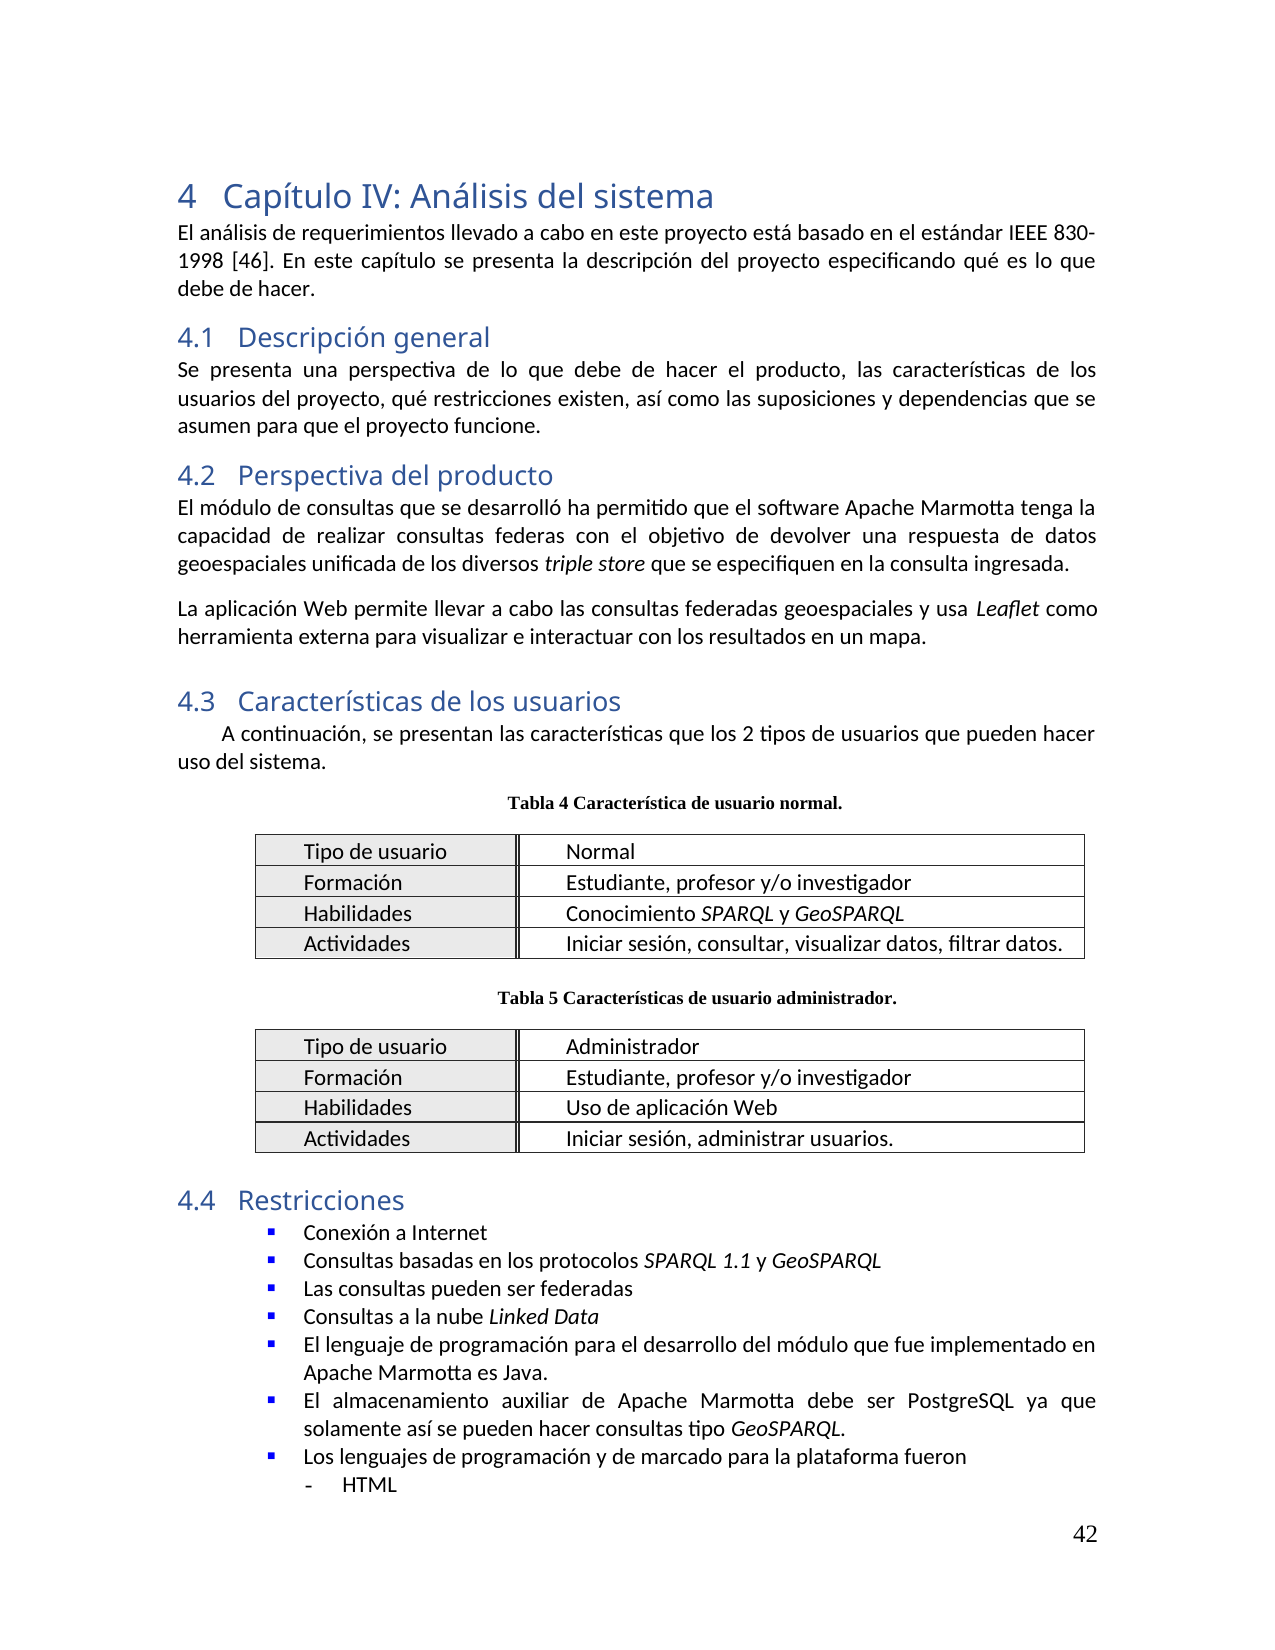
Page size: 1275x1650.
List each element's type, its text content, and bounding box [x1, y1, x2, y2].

table_cell Conocimiento SPARQL y GeoSPARQL [520, 897, 1084, 927]
table_header Normal [520, 835, 1084, 865]
table_cell Habilidades [256, 897, 515, 927]
text A continuación, se presentan las características que los 2 tipos de usuarios que pueden hacer uso del sistema. [177, 719, 1098, 775]
list Las consultas pueden ser federadas [266, 1274, 1098, 1302]
list Consultas a la nube Linked Data [266, 1302, 1098, 1330]
table_cell Estudiante, profesor y/o investigador [520, 1061, 1084, 1091]
table_cell Estudiante, profesor y/o investigador [520, 866, 1084, 896]
table_cell Uso de aplicación Web [520, 1092, 1084, 1121]
table_header Administrador [520, 1030, 1084, 1060]
table_cell Iniciar sesión, consultar, visualizar datos, filtrar datos. [520, 928, 1084, 957]
table_header Tipo de usuario [256, 835, 515, 865]
subtitle Perspectiva del producto [177, 456, 1098, 493]
text Se presenta una perspectiva de lo que debe de hacer el producto, las características de los usuarios del proyecto, qué restricciones existen, así como las suposiciones y dependencias que se asumen para que el proyecto funcione. [177, 356, 1098, 440]
text La aplicación Web permite llevar a cabo las consultas federadas geoespaciales y usa Leaflet como herramienta externa para visualizar e interactuar con los resultados en un mapa. [177, 594, 1098, 650]
list Consultas basadas en los protocolos SPARQL 1.1 y GeoSPARQL [266, 1246, 1098, 1274]
list Los lenguajes de programación y de marcado para la plataforma fueron [266, 1442, 1098, 1471]
table_header Tipo de usuario [256, 1030, 515, 1060]
table_cell Iniciar sesión, administrar usuarios. [520, 1123, 1084, 1152]
table_cell Habilidades [256, 1092, 515, 1121]
list Conexión a Internet [266, 1218, 1098, 1246]
table_cell Actividades [256, 1123, 515, 1152]
table_cell Formación [256, 1061, 515, 1091]
text El análisis de requerimientos llevado a cabo en este proyecto está basado en el estándar IEEE 830-1998. En este capítulo se presenta la descripción del proyecto especificando qué es lo que debe de hacer. [177, 218, 1098, 302]
subtitle Capítulo IV: Análisis del sistema [177, 173, 1098, 218]
text El módulo de consultas que se desarrolló ha permitido que el software Apache Marmotta tenga la capacidad de realizar consultas federas con el objetivo de devolver una respuesta de datos geoespaciales unificada de los diversos triple store que se especifiquen en la consulta ingresada. [177, 493, 1098, 577]
subtitle Descripción general [177, 319, 1098, 356]
table_cell Formación [256, 866, 515, 896]
subtitle Restricciones [177, 1181, 1098, 1218]
list HTML [304, 1471, 1098, 1498]
subtitle Características de los usuarios [177, 682, 1098, 719]
table_cell Actividades [256, 928, 515, 957]
list El almacenamiento auxiliar de Apache Marmotta debe ser PostgreSQL ya que solamente así se pueden hacer consultas tipo GeoSPARQL. [266, 1386, 1098, 1442]
list El lenguaje de programación para el desarrollo del módulo que fue implementado en Apache Marmotta es Java. [266, 1330, 1098, 1386]
